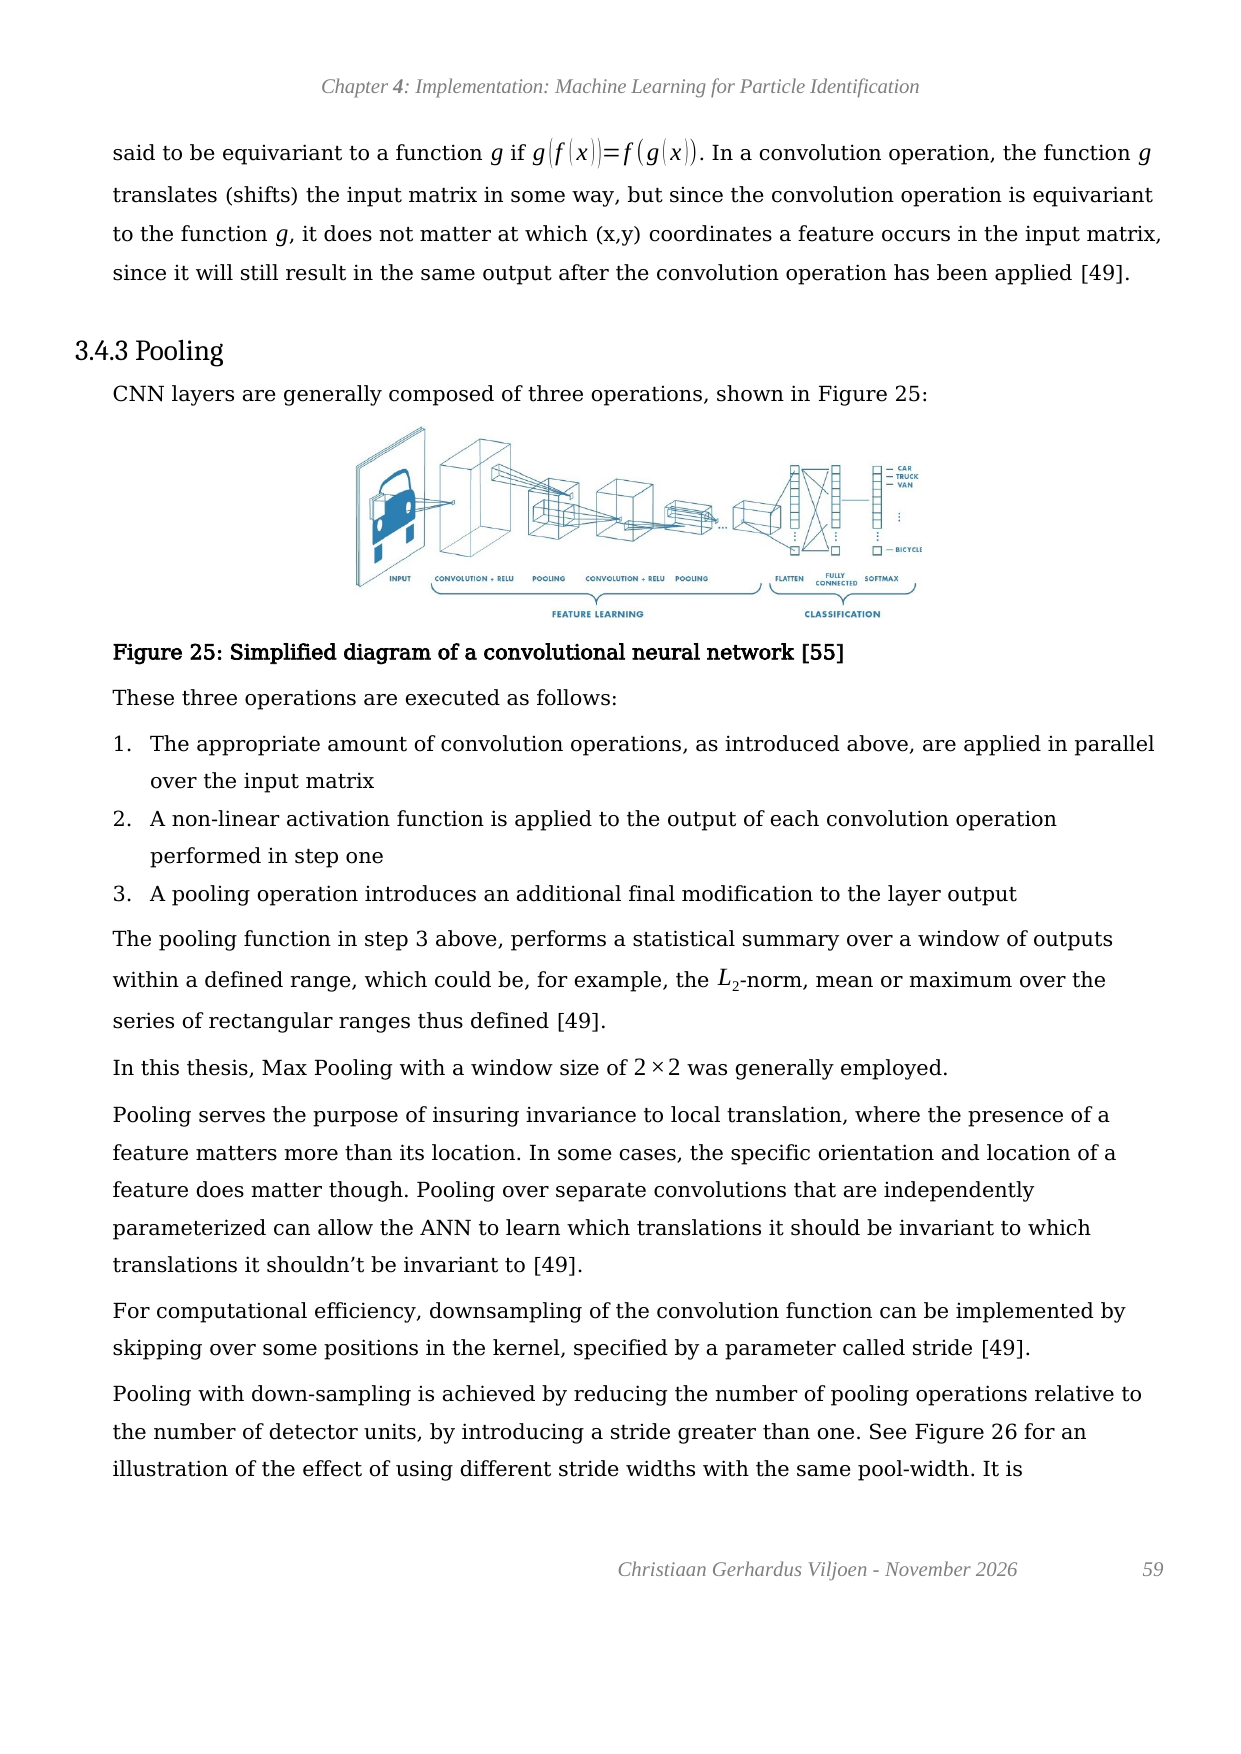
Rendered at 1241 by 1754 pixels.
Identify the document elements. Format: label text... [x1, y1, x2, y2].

list A non-linear activation function is applied to the output of each convolution operation performed in step one [112, 805, 1165, 868]
subtitle Pooling [75, 334, 1165, 368]
list A pooling operation introduces an additional final modification to the layer output [112, 880, 1165, 905]
text The pooling function in step 3 above, performs a statistical summary over a window of outputs within a defined range, which could be, for example, the -norm, mean or maximum over the series of rectangular ranges thus defined . [112, 926, 1165, 1032]
list The appropriate amount of convolution operations, as introduced above, are applied in parallel over the input matrix [112, 730, 1165, 793]
text Figure 25: Simplified diagram of a convolutional neural network [112, 639, 1165, 664]
text CNN layers are generally composed of three operations, shown in Figure 25: [112, 381, 1165, 406]
text For computational efficiency, downsampling of the convolution function can be implemented by skipping over some positions in the kernel, specified by a parameter called stride . [112, 1298, 1165, 1360]
text Pooling serves the purpose of insuring invariance to local translation, where the presence of a feature matters more than its location. In some cases, the specific orientation and location of a feature does matter though. Pooling over separate convolutions that are independently parameterized can allow the ANN to learn which translations it should be invariant to which translations it shouldn’t be invariant to . [112, 1102, 1165, 1277]
text In this thesis, Max Pooling with a window size of was generally employed. [112, 1053, 1165, 1081]
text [112, 1381, 1165, 1481]
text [112, 135, 1165, 284]
picture [355, 426, 923, 618]
text These three operations are executed as follows: [112, 684, 1165, 709]
